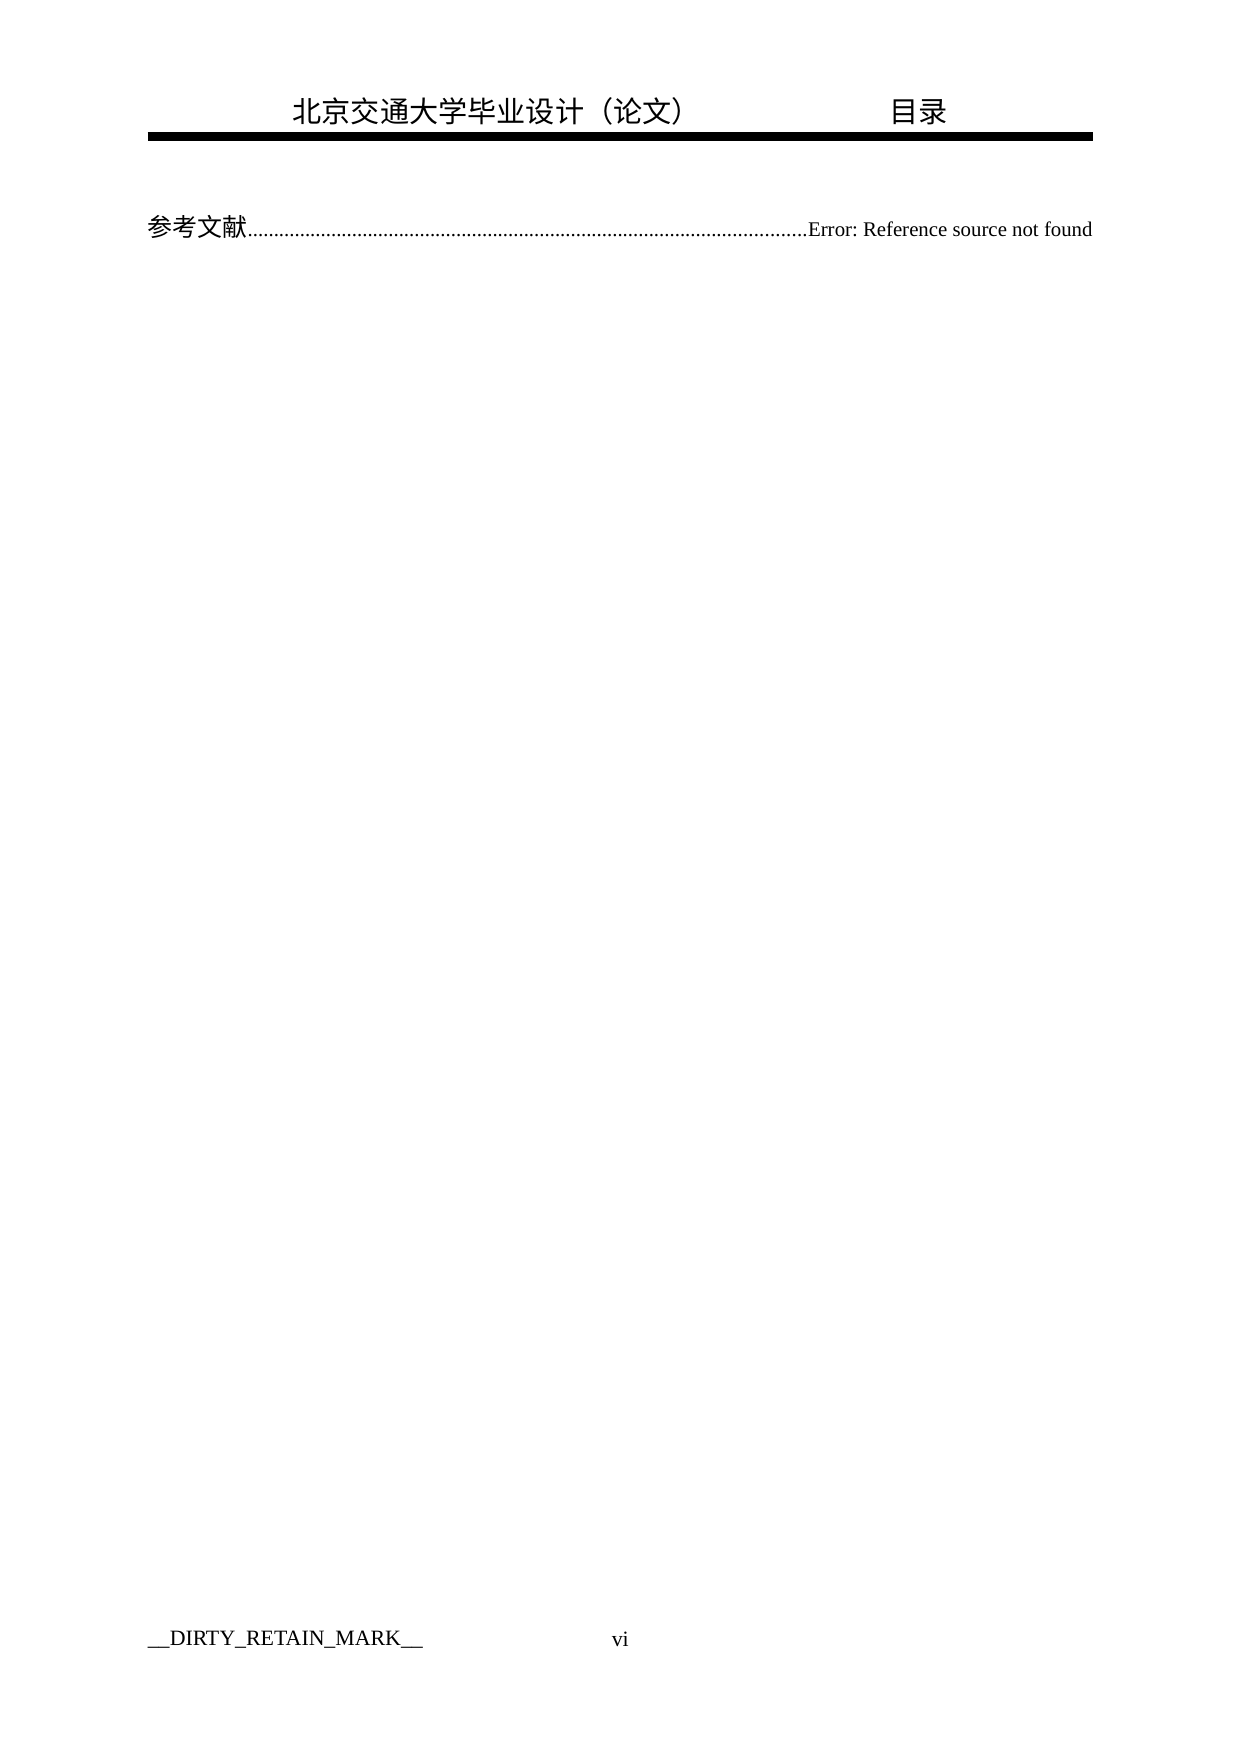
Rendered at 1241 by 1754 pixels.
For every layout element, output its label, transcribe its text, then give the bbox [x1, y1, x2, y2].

text 参考文献 50 [148, 193, 1092, 258]
